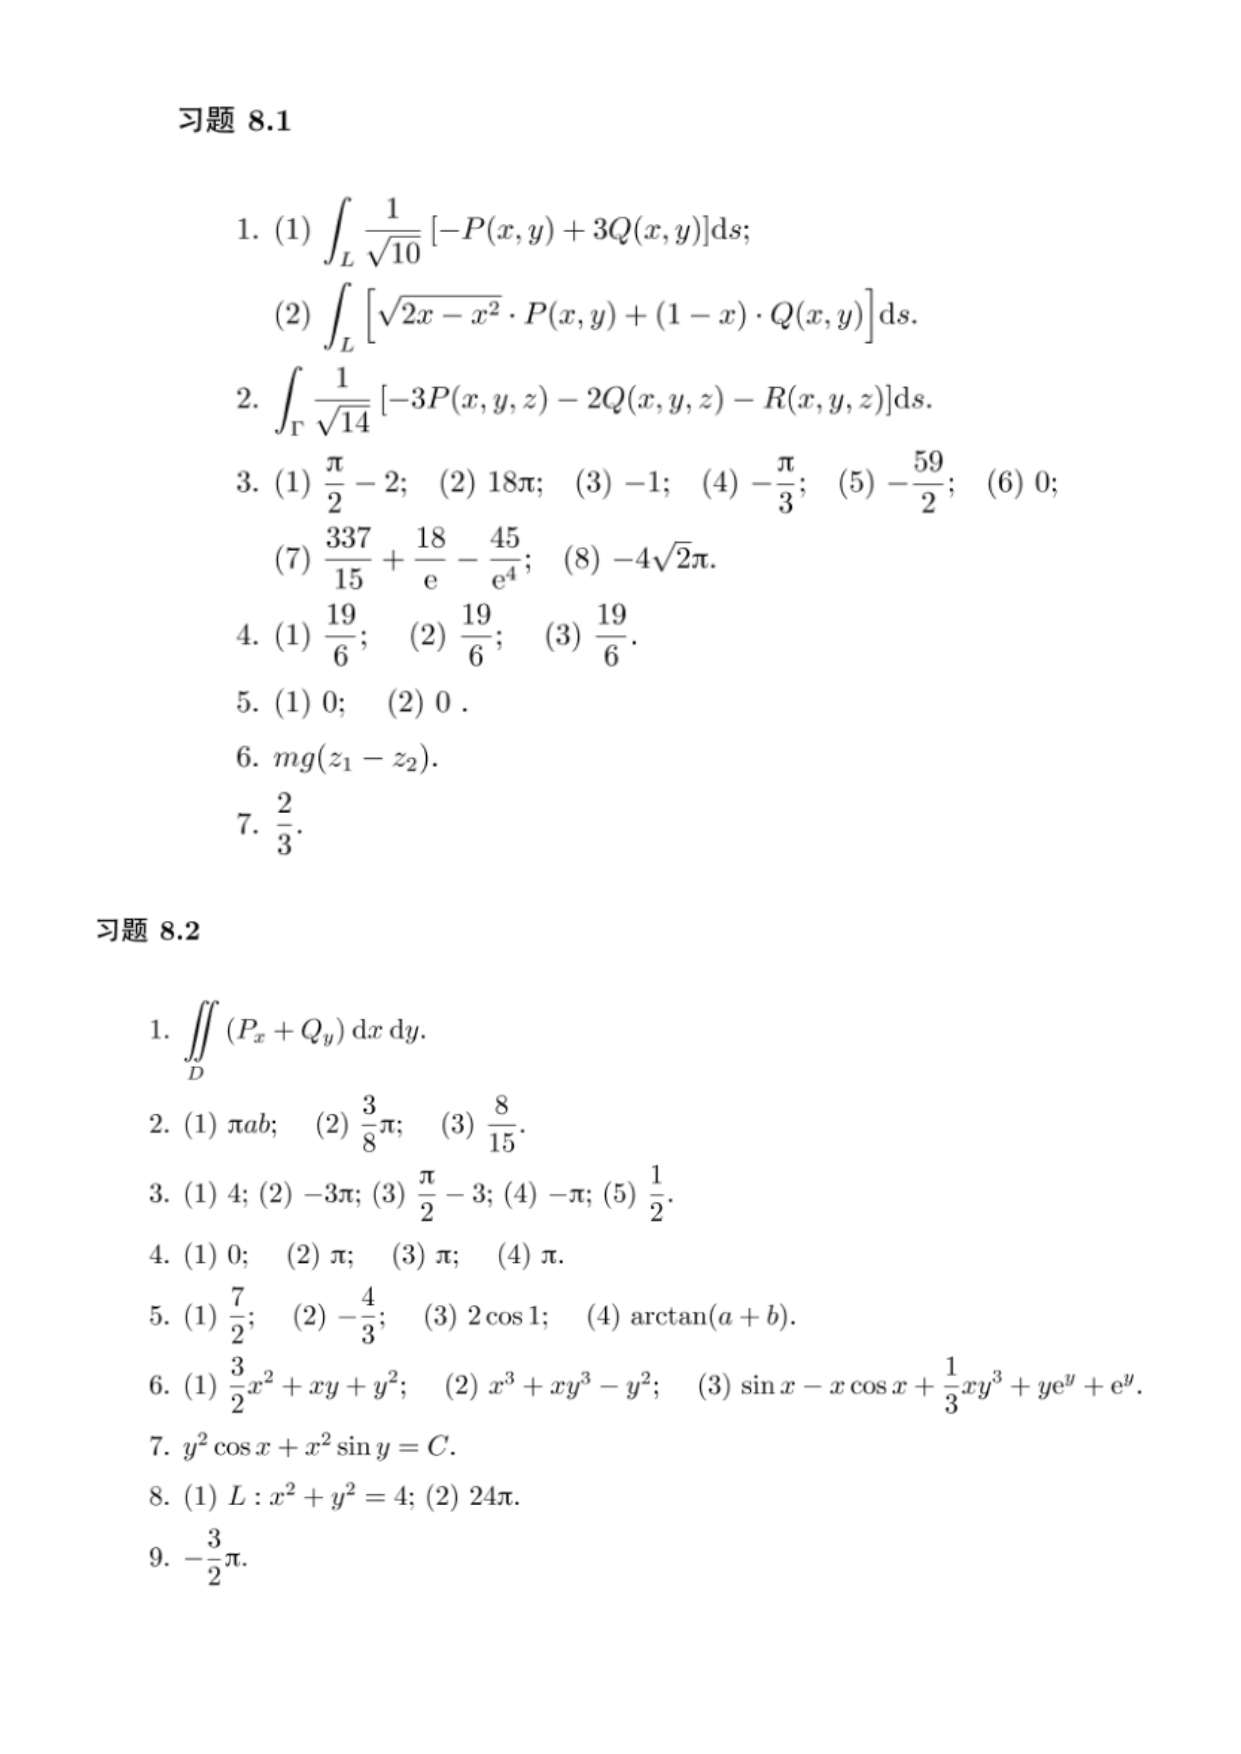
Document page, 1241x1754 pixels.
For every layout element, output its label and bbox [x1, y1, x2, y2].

picture [140, 80, 1129, 880]
picture [75, 893, 1196, 1619]
